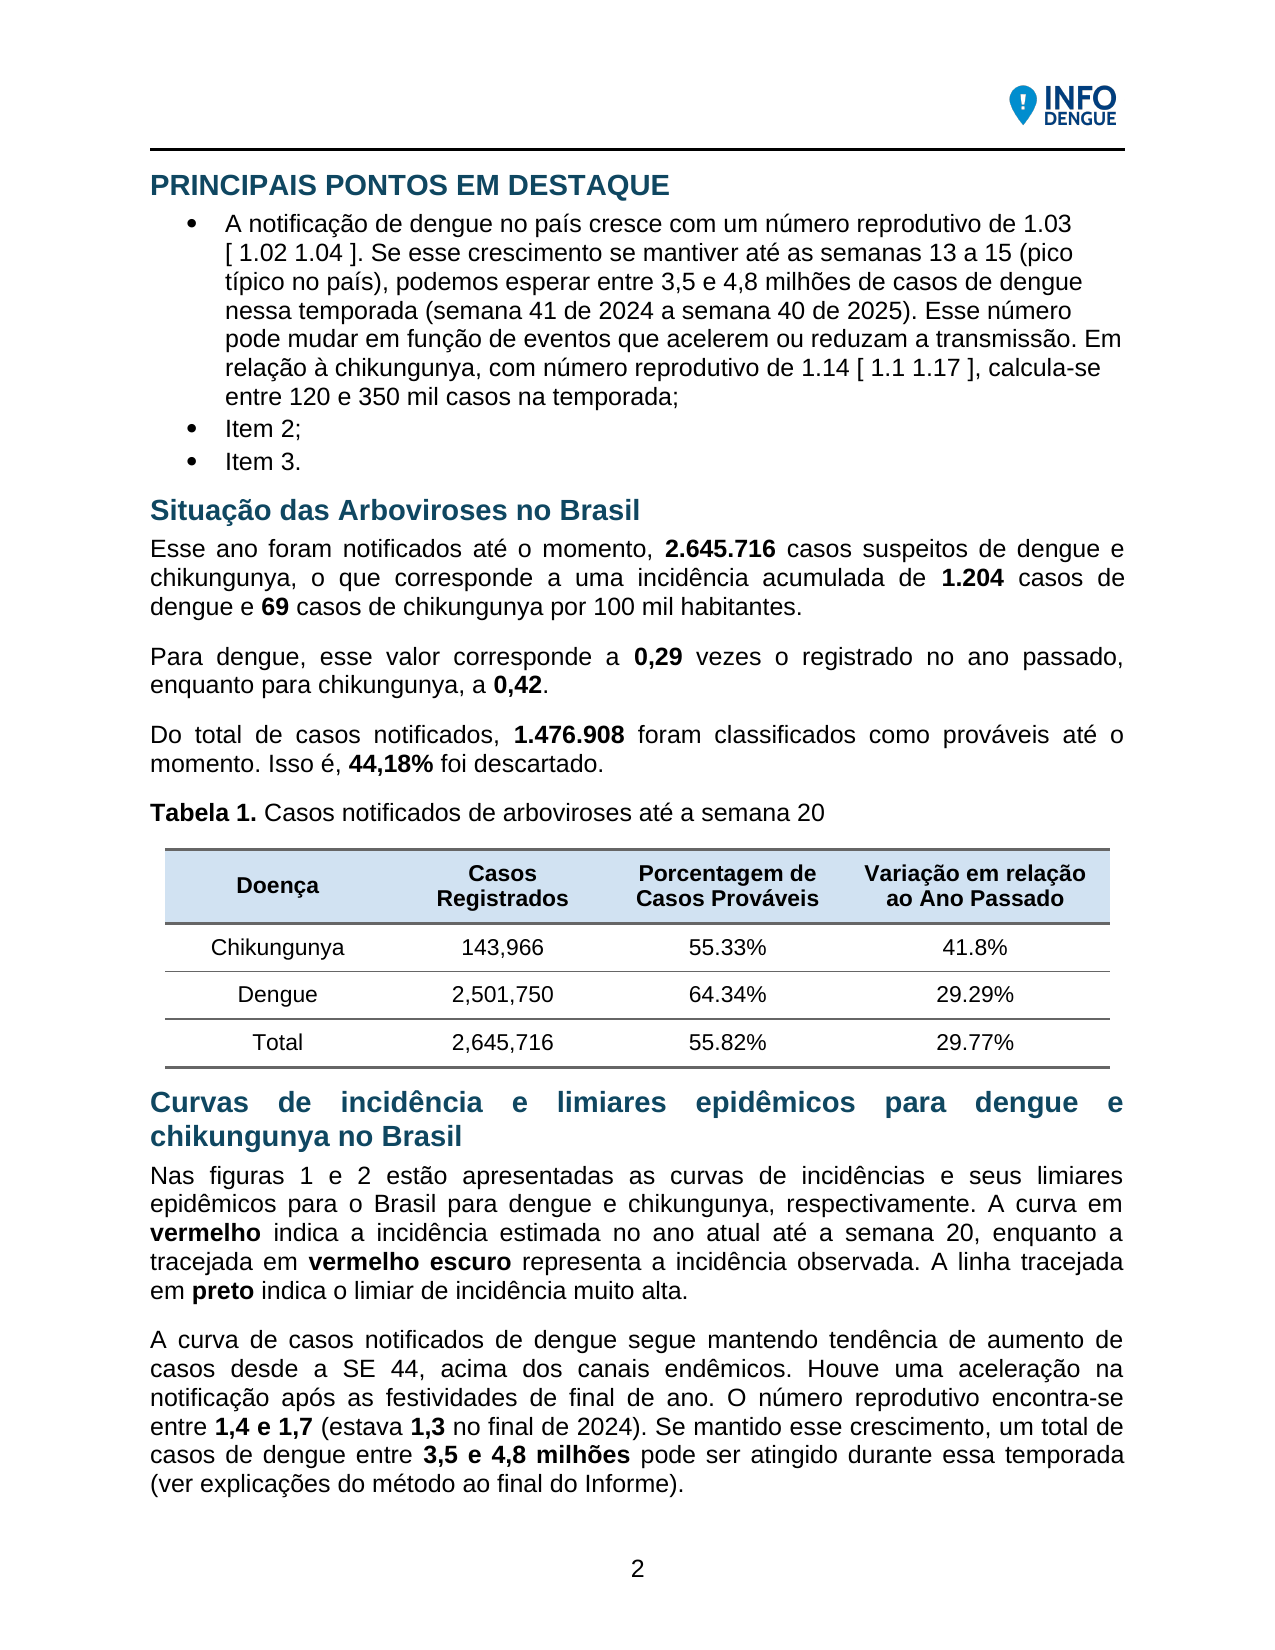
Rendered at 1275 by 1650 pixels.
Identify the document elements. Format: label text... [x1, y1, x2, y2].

table_cell 29.77% [840, 1020, 1110, 1066]
table_cell 2,645,716 [390, 1020, 615, 1066]
subtitle PRINCIPAIS PONTOS EM DESTAQUE [150, 167, 1125, 201]
text Do total de casos notificados, 1.476.908 foram classificados como prováveis até o momento. Isso é, 44,18% foi descartado. [150, 720, 1125, 777]
table_cell 55.82% [615, 1020, 840, 1066]
table_header Porcentagem de Casos Prováveis [615, 851, 840, 922]
subtitle Curvas de incidência e limiares epidêmicos para dengue e chikungunya no Brasil [150, 1085, 1125, 1152]
table_cell 64.34% [615, 972, 840, 1018]
table_cell Dengue [165, 972, 390, 1018]
text Tabela 1. Casos notificados de arboviroses até a semana 20 [150, 798, 1125, 827]
table_cell 143,966 [390, 925, 615, 971]
table_header Variação em relação ao Ano Passado [840, 851, 1110, 922]
table_header Doença [165, 851, 390, 922]
picture [1000, 75, 1125, 136]
text A curva de casos notificados de dengue segue mantendo tendência de aumento de casos desde a SE 44, acima dos canais endêmicos. Houve uma aceleração na notificação após as festividades de final de ano. O número reprodutivo encontra-se entre 1,4 e 1,7 (estava 1,3 no final de 2024). Se mantido esse crescimento, um total de casos de dengue entre 3,5 e 4,8 milhões pode ser atingido durante essa temporada (ver explicações do método ao final do Informe). [150, 1325, 1125, 1498]
table_cell 55.33% [615, 925, 840, 971]
list Item 2; [187, 414, 1125, 443]
text Para dengue, esse valor corresponde a 0,29 vezes o registrado no ano passado, enquanto para chikungunya, a 0,42. [150, 642, 1125, 699]
table_header Casos Registrados [390, 851, 615, 922]
text Esse ano foram notificados até o momento, 2.645.716 casos suspeitos de dengue e chikungunya, o que corresponde a uma incidência acumulada de 1.204 casos de dengue e 69 casos de chikungunya por 100 mil habitantes. [150, 534, 1125, 621]
table_cell Chikungunya [165, 925, 390, 971]
table_cell 2,501,750 [390, 972, 615, 1018]
table_cell 41.8% [840, 925, 1110, 971]
table_cell Total [165, 1020, 390, 1066]
table_cell 29.29% [840, 972, 1110, 1018]
list Item 3. [187, 447, 1125, 476]
subtitle Situação das Arboviroses no Brasil [150, 493, 1125, 526]
list A notificação de dengue no país cresce com um número reprodutivo de 1.03 [ 1.02 1.04 ]. Se esse crescimento se mantiver até as semanas 13 a 15 (pico típico no país), podemos esperar entre 3,5 e 4,8 milhões de casos de dengue nessa temporada (semana 41 de 2024 a semana 40 de 2025). Esse número pode mudar em função de eventos que acelerem ou reduzam a transmissão. Em relação à chikungunya, com número reprodutivo de 1.14 [ 1.1 1.17 ], calcula-se entre 120 e 350 mil casos na temporada; [187, 209, 1125, 411]
text Nas figuras 1 e 2 estão apresentadas as curvas de incidências e seus limiares epidêmicos para o Brasil para dengue e chikungunya, respectivamente. A curva em vermelho indica a incidência estimada no ano atual até a semana 20, enquanto a tracejada em vermelho escuro representa a incidência observada. A linha tracejada em preto indica o limiar de incidência muito alta. [150, 1161, 1125, 1304]
